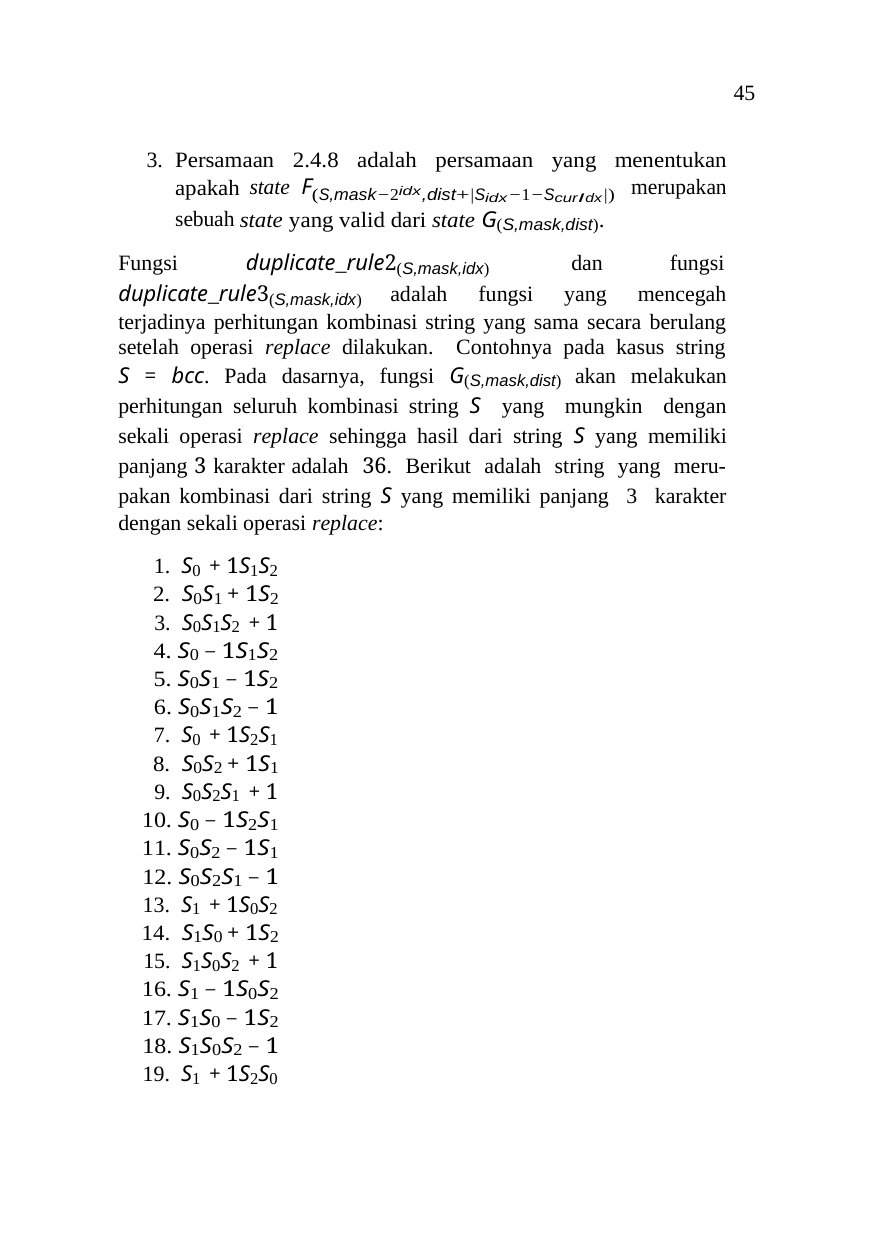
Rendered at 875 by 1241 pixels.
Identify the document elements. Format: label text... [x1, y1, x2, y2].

text 7. S0 + 1S2S1 [123, 720, 308, 749]
text 16. S1 − 1S0S2 [123, 974, 297, 1003]
text 13. S1 + 1S0S2 [123, 890, 297, 918]
text 11. S0S2 − 1S1 [123, 833, 297, 861]
text 17. S1S0 − 1S2 [123, 1003, 297, 1031]
text 2. S0S1 + 1S2 [123, 579, 308, 607]
text 10. S0 − 1S2S1 [123, 805, 297, 833]
text 3. S0S1S2 + 1 [123, 607, 309, 636]
text 8. S0S2 + 1S1 [123, 749, 308, 777]
text 5. S0S1 − 1S2 [123, 664, 308, 692]
text Fungsi duplicate_rule2(S,mask,idx) dan fungsi duplicate_rule3(S,mask,idx) adalah fungsi yang mencegah terjadinya perhitungan kombinasi string yang sama secara berulang setelah operasi replace dilakukan. Contohnya pada kasus string S = bcc. Pada dasarnya, fungsi G(S,mask,dist) akan melakukan perhitungan seluruh kombinasi string S yang mungkin dengan sekali operasi replace sehingga hasil dari string S yang memiliki panjang 3 karakter adalah 36. Berikut adalah string yang meru- pakan kombinasi dari string S yang memiliki panjang 3 karakter dengan sekali operasi replace: [118, 247, 727, 536]
text 6. S0S1S2 − 1 [123, 692, 309, 720]
text 1. S0 + 1S1S2 [123, 551, 308, 579]
text 18. S1S0S2 − 1 [123, 1031, 298, 1059]
text 9. S0S2S1 + 1 [123, 777, 309, 805]
text 12. S0S2S1 − 1 [123, 861, 298, 890]
list Persamaan 2.4.8 adalah persamaan yang menentukan apakah state F(S,mask−2idx,dist+|Sidx−1−ScurIdx|) merupakan sebuah state yang valid dari state G(S,mask,dist). [146, 148, 727, 234]
text 4. S0 − 1S1S2 [123, 636, 308, 664]
text 15. S1S0S2 + 1 [123, 946, 298, 974]
text 19. S1 + 1S2S0 [123, 1059, 297, 1087]
text 14. S1S0 + 1S2 [123, 918, 297, 946]
